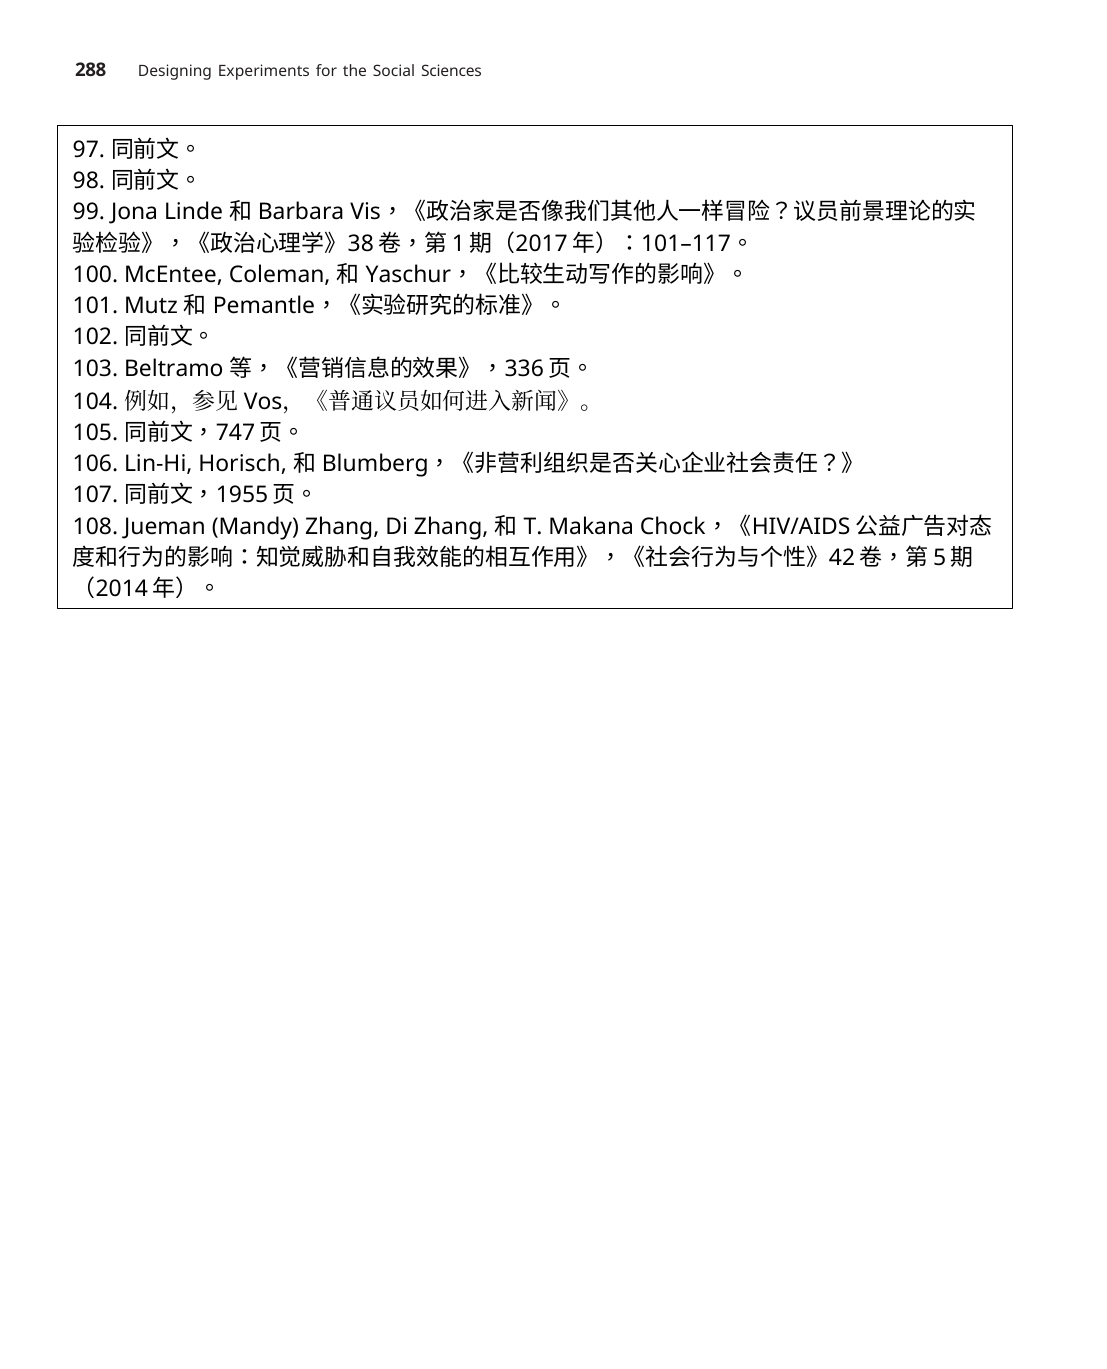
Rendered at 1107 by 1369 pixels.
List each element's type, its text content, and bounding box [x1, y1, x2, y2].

text 288 Designing Experiments for the Social Sciences [75, 56, 1083, 82]
